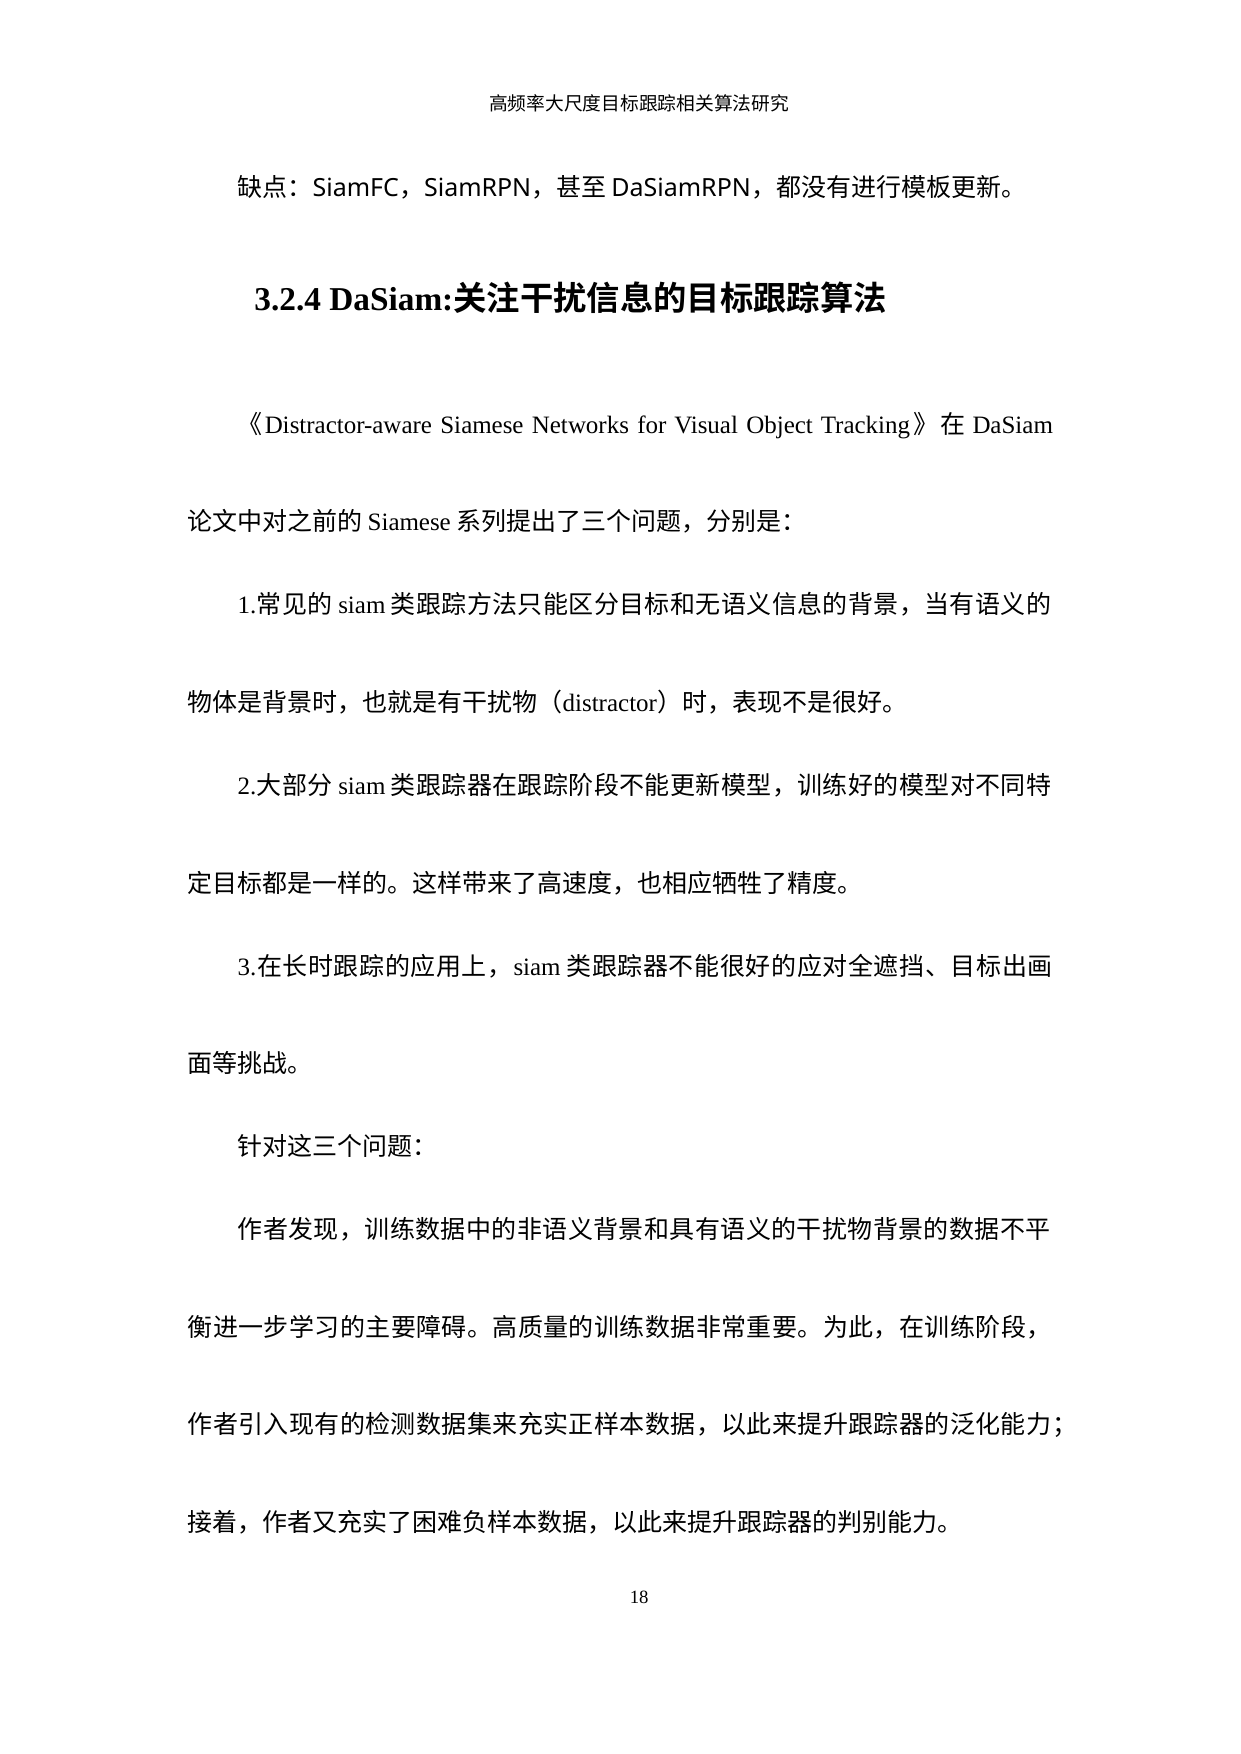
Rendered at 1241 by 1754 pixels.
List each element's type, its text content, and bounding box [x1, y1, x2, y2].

text 作者发现，训练数据中的非语义背景和具有语义的干扰物背景的数据不平衡进一步学习的主要障碍。高质量的训练数据非常重要。为此，在训练阶段，作者引入现有的检测数据集来充实正样本数据，以此来提升跟踪器的泛化能力；接着，作者又充实了困难负样本数据，以此来提升跟踪器的判别能力。 [187, 1196, 1053, 1553]
text 3.在长时跟踪的应用上，siam类跟踪器不能很好的应对全遮挡、目标出画面等挑战。 [187, 932, 1053, 1094]
text 1.常见的siam类跟踪方法只能区分目标和无语义信息的背景，当有语义的物体是背景时，也就是有干扰物（distractor）时，表现不是很好。 [187, 571, 1053, 733]
text 2.大部分siam类跟踪器在跟踪阶段不能更新模型，训练好的模型对不同特定目标都是一样的。这样带来了高速度，也相应牺牲了精度。 [187, 751, 1053, 914]
subtitle 3.2.4 DaSiam:关注干扰信息的目标跟踪算法 [187, 263, 1053, 328]
text 《Distractor-aware Siamese Networks for Visual Object Tracking》在DaSiam论文中对之前的Siamese系列提出了三个问题，分别是： [187, 390, 1053, 552]
text 缺点：SiamFC，SiamRPN，甚至DaSiamRPN，都没有进行模板更新。 [187, 153, 1053, 218]
text 针对这三个问题： [187, 1112, 1053, 1177]
